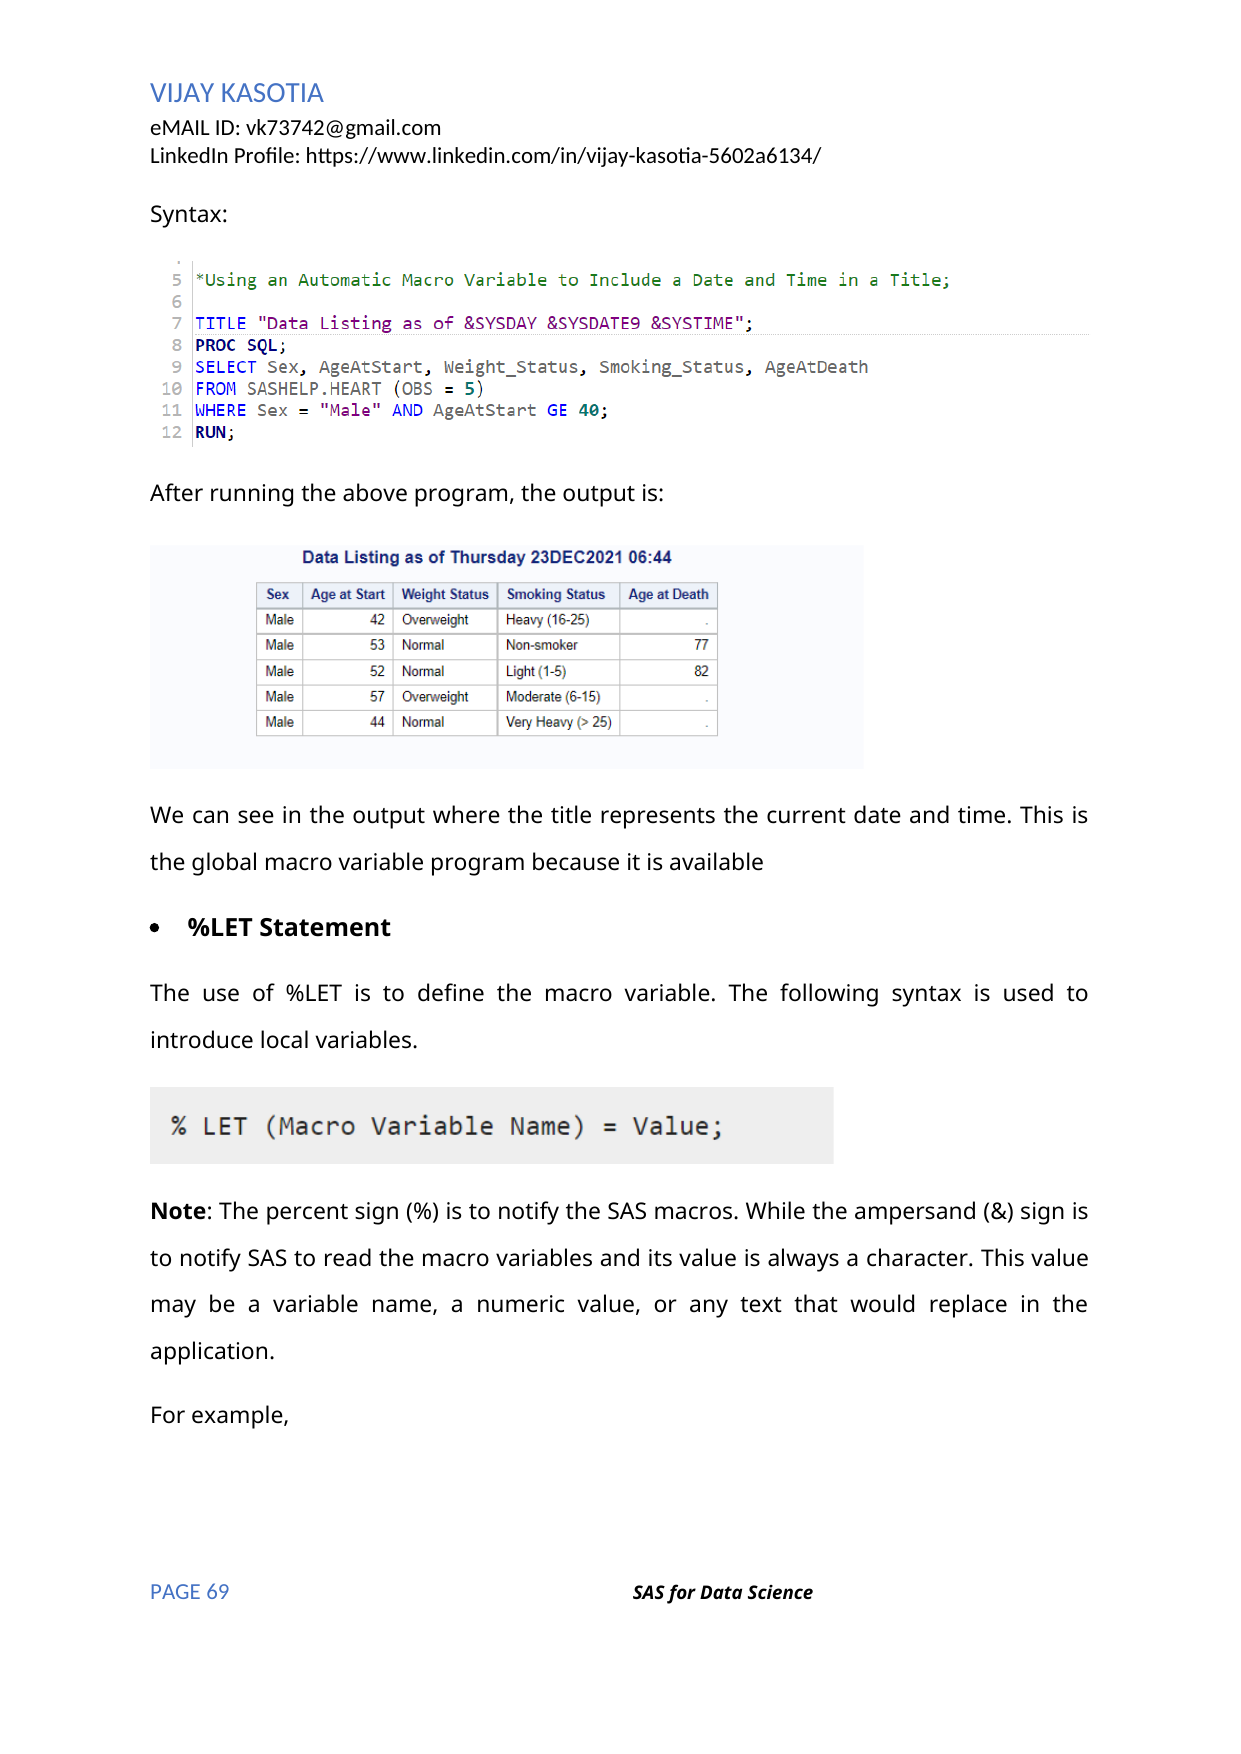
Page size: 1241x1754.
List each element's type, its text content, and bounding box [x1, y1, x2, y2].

text Note: The percent sign (%) is to notify the SAS macros. While the ampersand (&) sign is to notify SAS to read the macro variables and its value is always a character. This value may be a variable name, a numeric value, or any text that would replace in the application. [150, 1195, 1090, 1367]
picture [150, 541, 864, 769]
text After running the above program, the output is: [150, 477, 1090, 509]
text Syntax: [150, 198, 1090, 229]
text For example, [150, 1399, 1090, 1430]
picture [150, 1087, 834, 1164]
list %LET Statement [150, 910, 1090, 944]
picture [150, 261, 1091, 447]
text The use of %LET is to define the macro variable. The following syntax is used to introduce local variables. [150, 977, 1090, 1056]
text We can see in the output where the title represents the current date and time. This is the global macro variable program because it is available [150, 799, 1090, 877]
